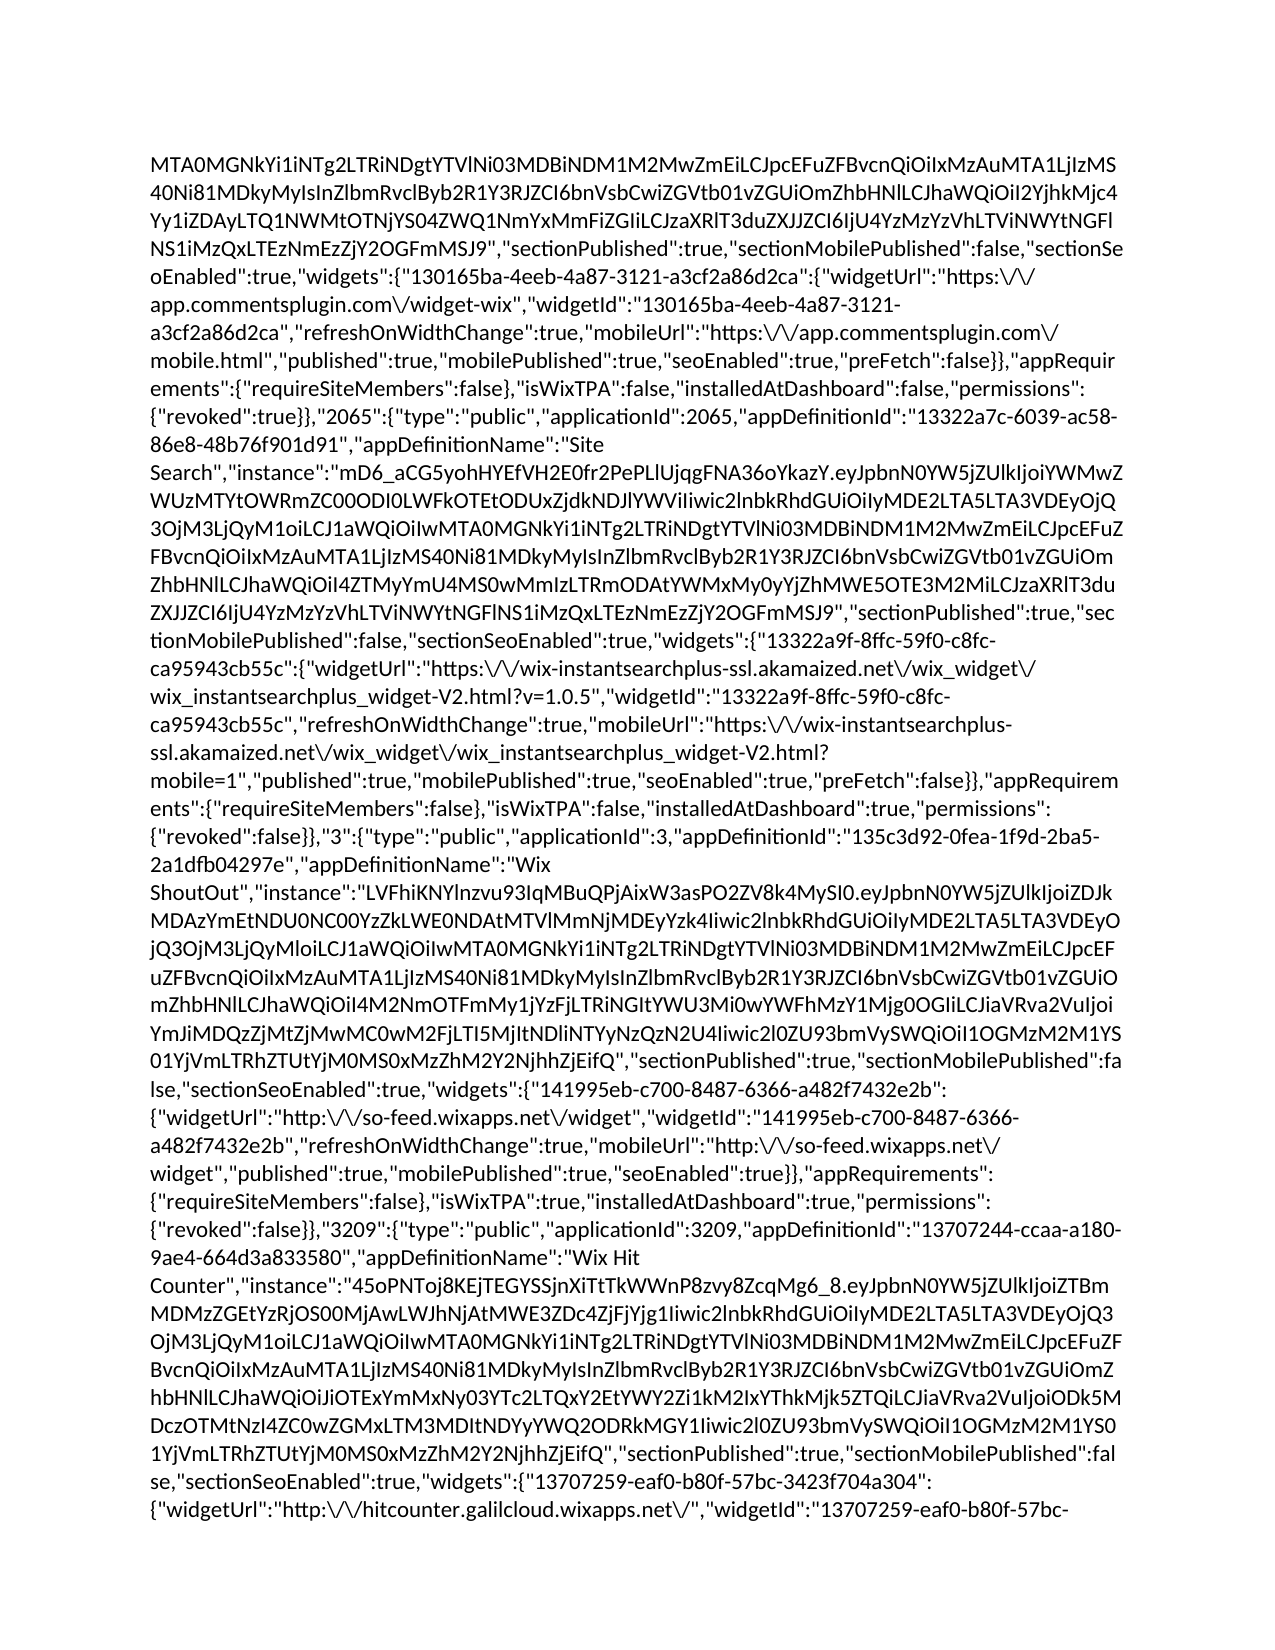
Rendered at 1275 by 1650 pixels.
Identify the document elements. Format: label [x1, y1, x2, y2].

text [150, 150, 1125, 1523]
